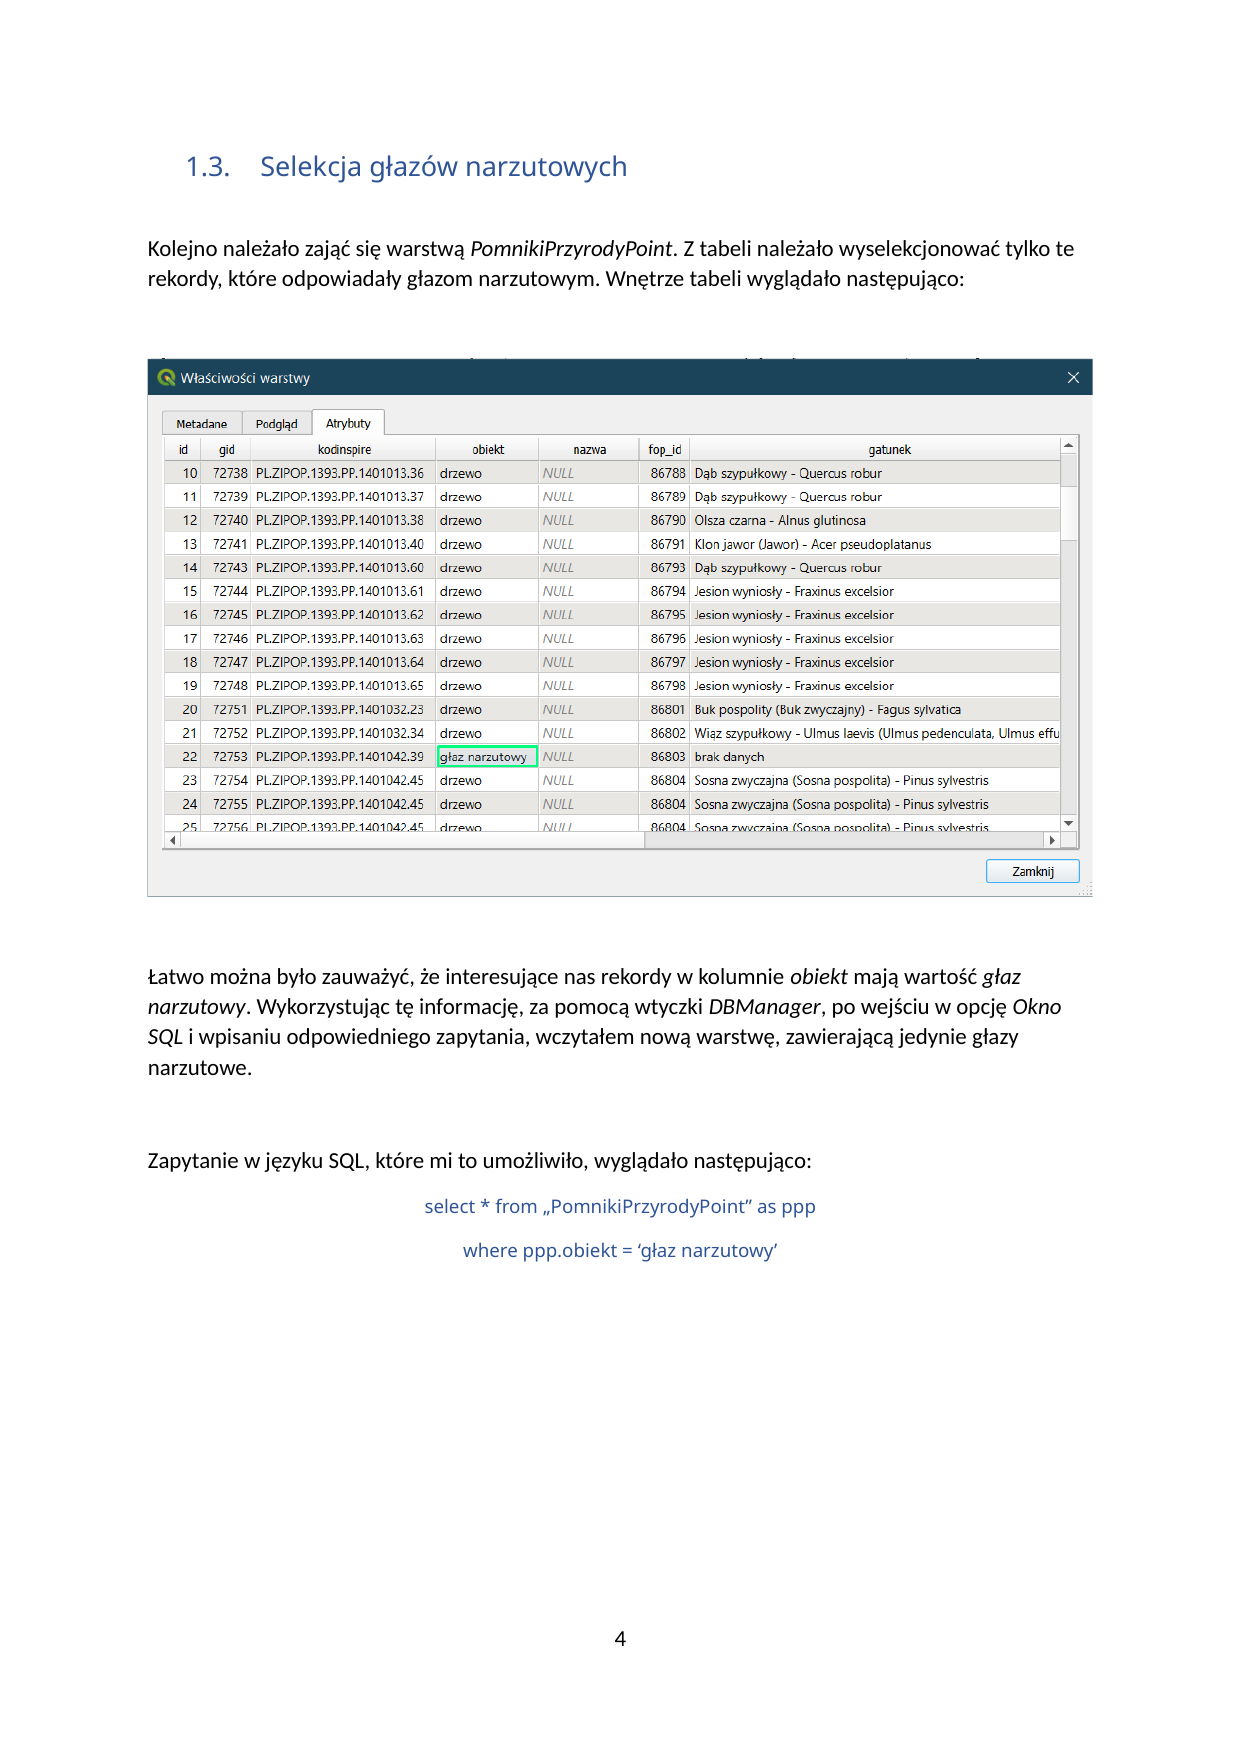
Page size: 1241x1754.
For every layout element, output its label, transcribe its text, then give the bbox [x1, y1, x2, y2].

text select * from „PomnikiPrzyrodyPoint” as ppp [148, 1193, 1092, 1219]
text Zapytanie w języku SQL, które mi to umożliwiło, wyglądało następująco: [148, 1146, 1092, 1174]
picture [147, 358, 1093, 897]
text where ppp.obiekt = ‘głaz narzutowy’ [148, 1237, 1092, 1263]
text Kolejno należało zająć się warstwą PomnikiPrzyrodyPoint. Z tabeli należało wyselekcjonować tylko te rekordy, które odpowiadały głazom narzutowym. Wnętrze tabeli wyglądało następująco: [148, 234, 1092, 293]
subtitle Selekcja głazów narzutowych [185, 148, 1092, 184]
text Łatwo można było zauważyć, że interesujące nas rekordy w kolumnie obiekt mają wartość głaz narzutowy. Wykorzystując tę informację, za pomocą wtyczki DBManager, po wejściu w opcję Okno SQL i wpisaniu odpowiedniego zapytania, wczytałem nową warstwę, zawierającą jedynie głazy narzutowe. [148, 962, 1092, 1081]
